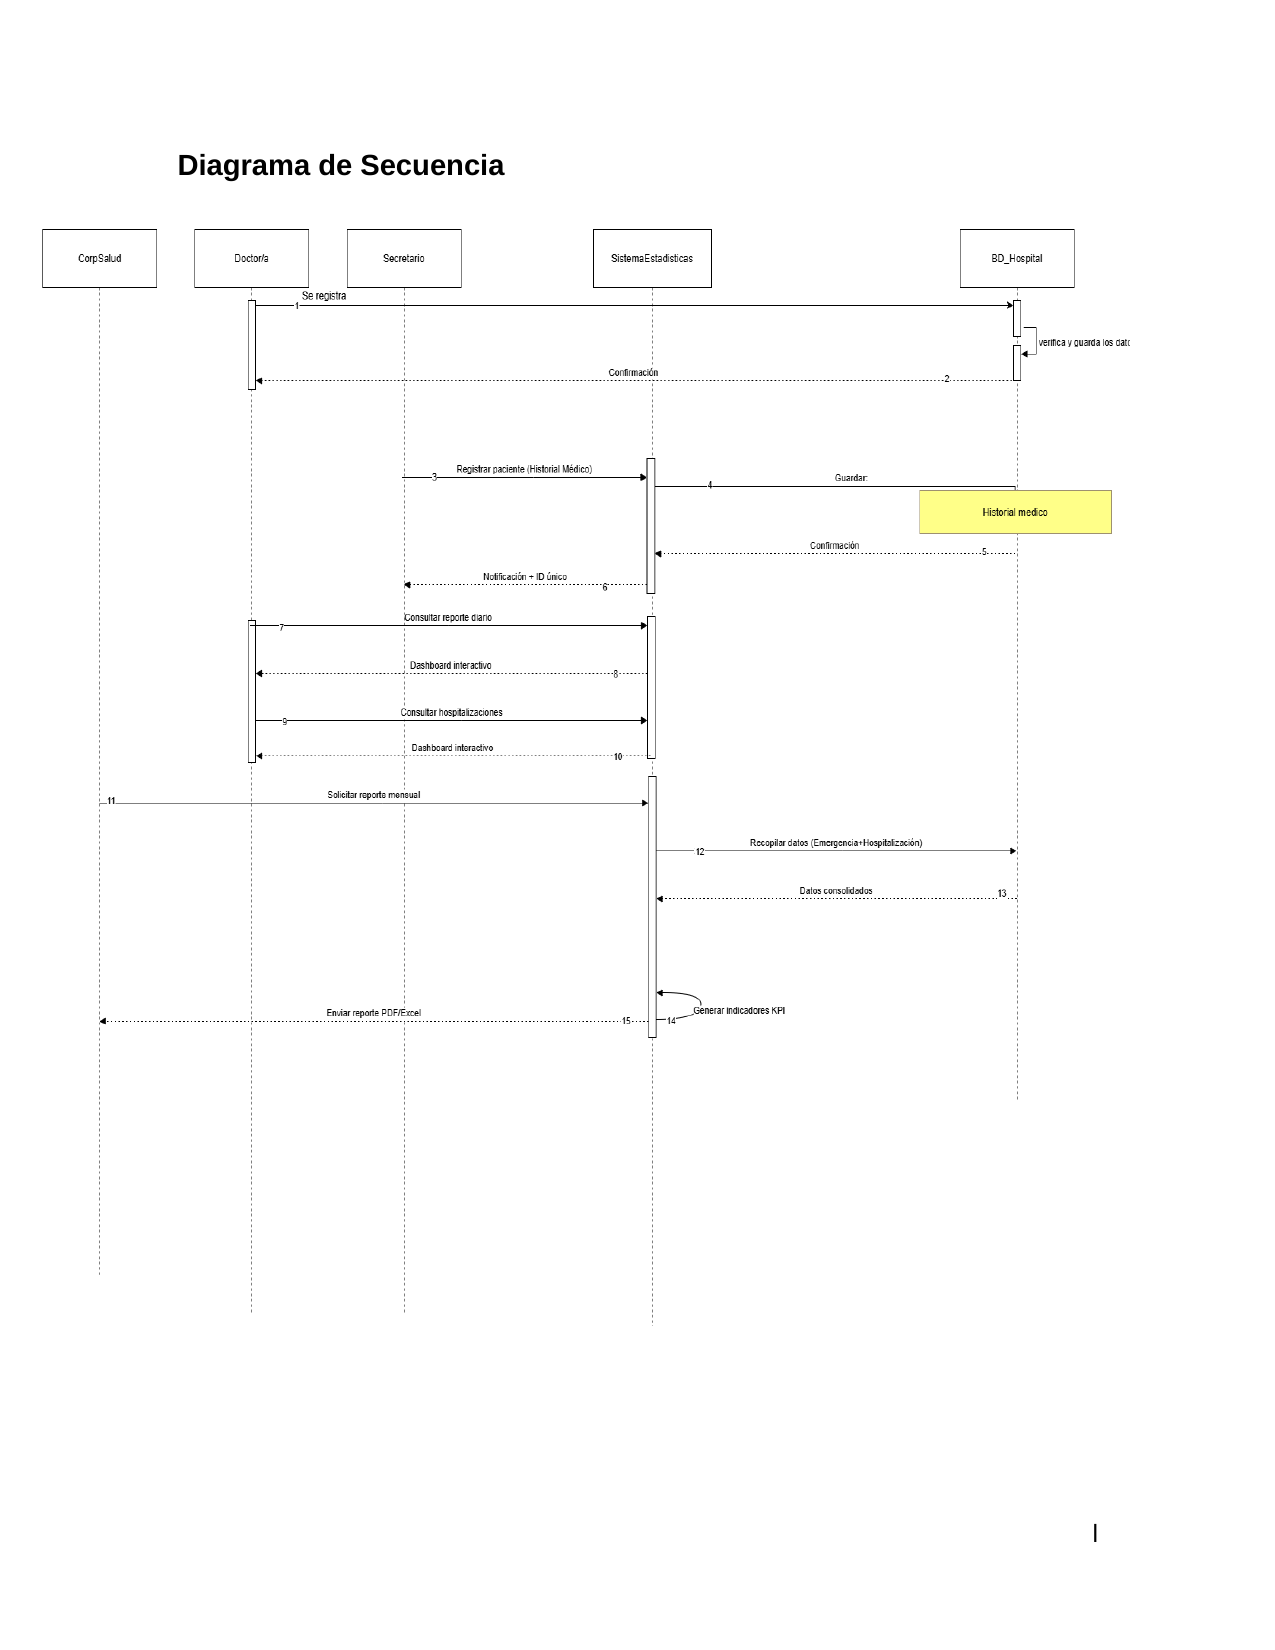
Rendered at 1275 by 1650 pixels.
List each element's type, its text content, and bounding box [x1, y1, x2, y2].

text Diagrama de Secuencia [177, 148, 1098, 181]
picture [42, 229, 1130, 1326]
